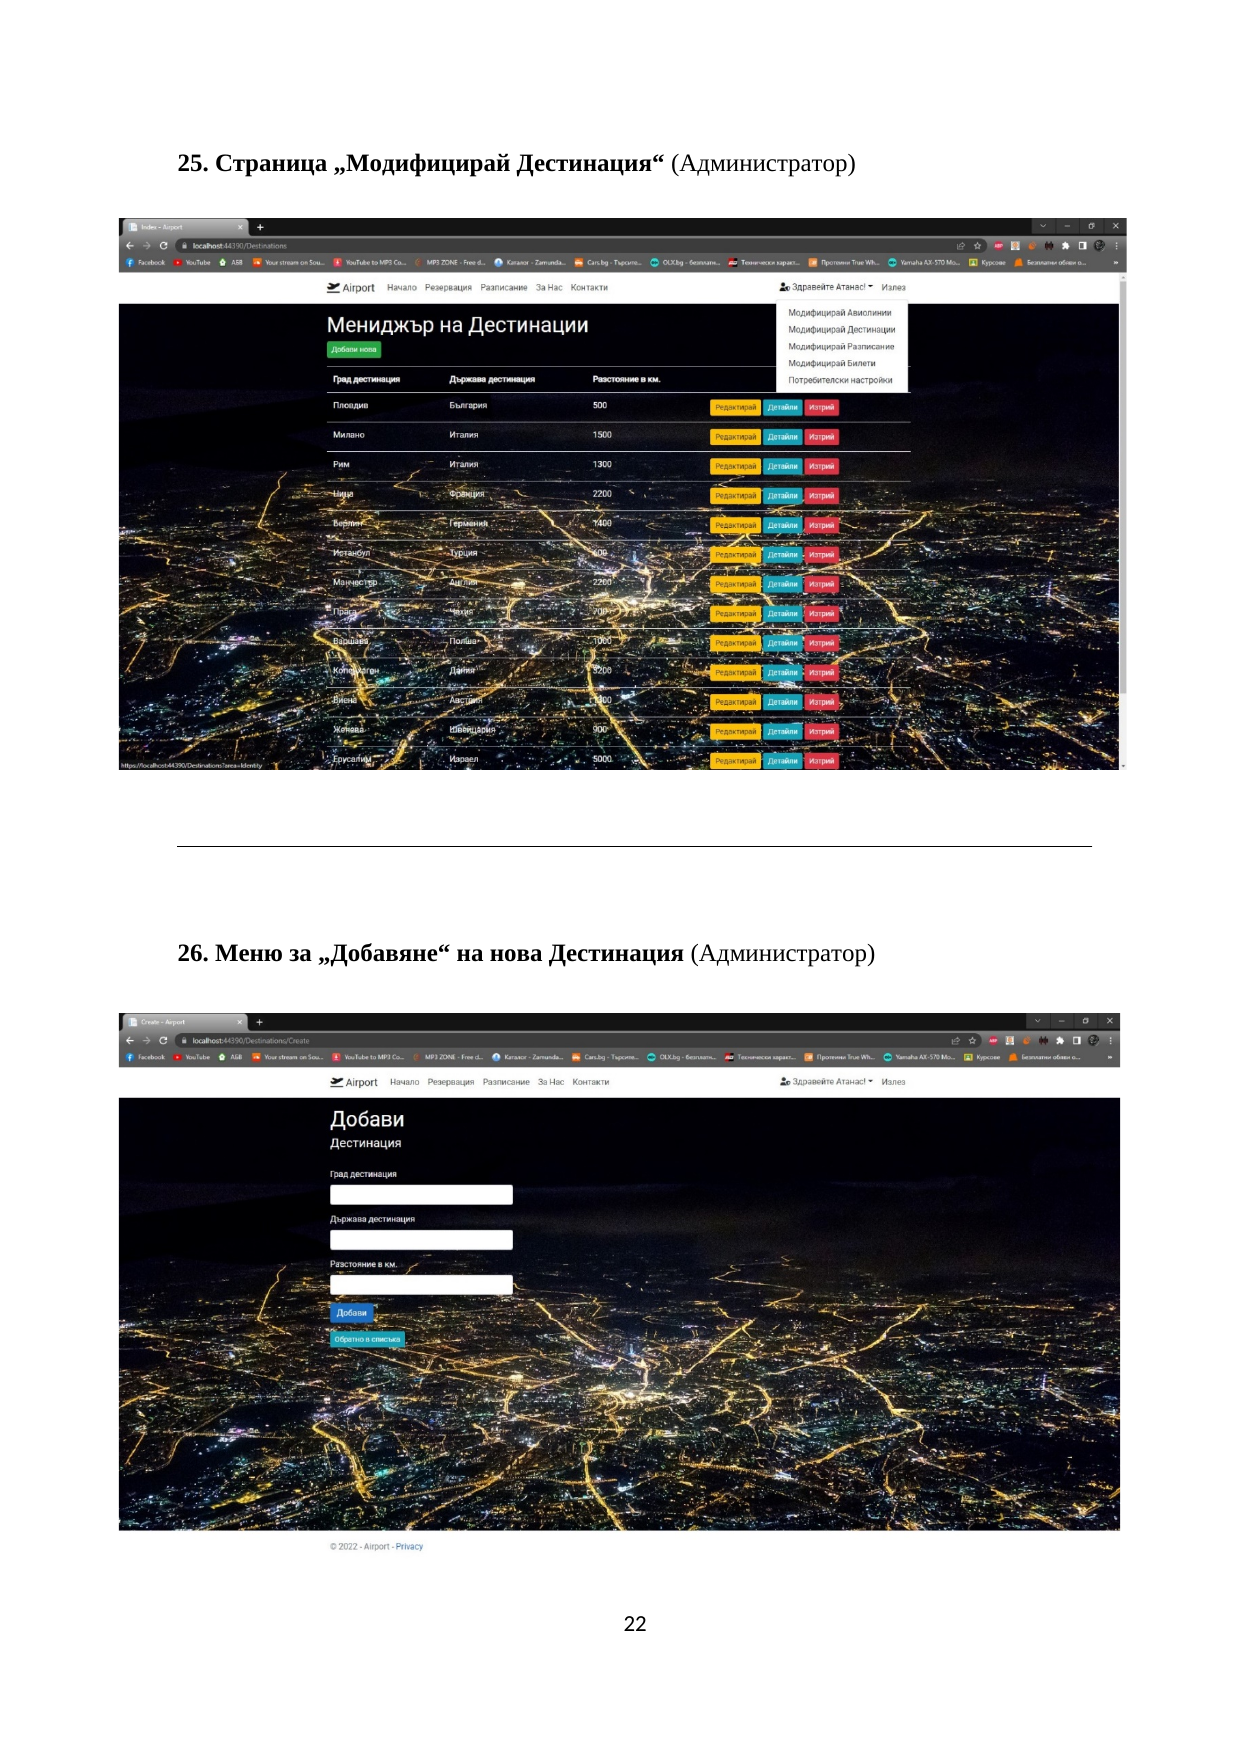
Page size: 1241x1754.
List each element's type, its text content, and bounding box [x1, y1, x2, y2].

text 26. Меню за „Добавяне“ на нова Дестинация (Администратор) [177, 938, 1092, 967]
text 25. Страница „Модифицирай Дестинация“ (Администратор) [177, 148, 1092, 177]
picture [118, 1013, 1121, 1559]
picture [118, 218, 1127, 770]
